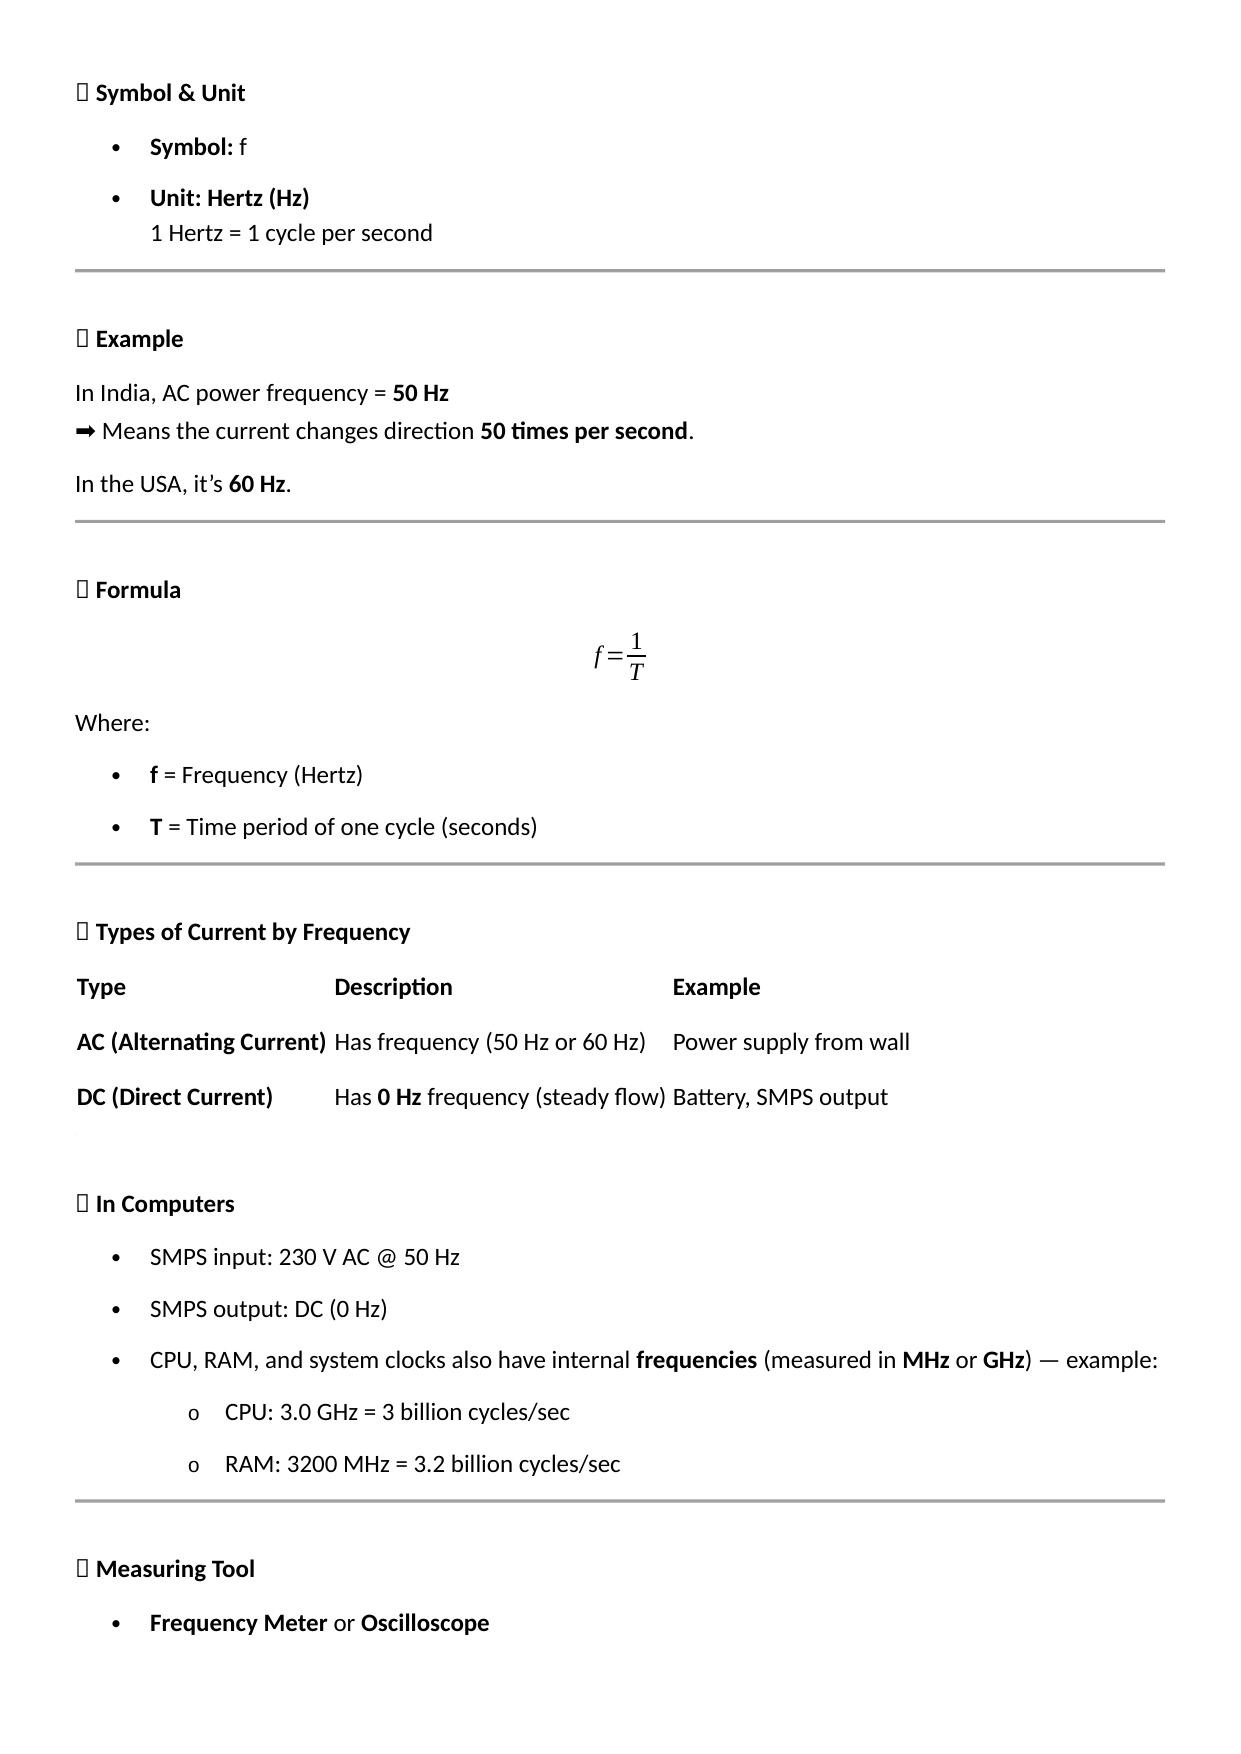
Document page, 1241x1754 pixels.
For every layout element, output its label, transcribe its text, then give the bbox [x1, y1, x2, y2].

list Symbol: f [112, 131, 1165, 161]
table_cell AC (Alternating Current) [75, 1025, 333, 1079]
table_header Type [75, 970, 333, 1024]
list CPU: 3.0 GHz = 3 billion cycles/sec [187, 1396, 1165, 1427]
text 🔹 In Computers [75, 1185, 1165, 1219]
text 🔹 Types of Current by Frequency [75, 914, 1165, 948]
table_header Description [333, 970, 671, 1024]
list SMPS output: DC (0 Hz) [112, 1293, 1165, 1323]
list T = Time period of one cycle (seconds) [112, 811, 1165, 841]
text In India, AC power frequency = 50 Hz ➡️ Means the current changes direction 50 times per second. [75, 377, 1165, 446]
text 🔹 Formula [75, 571, 1165, 606]
list SMPS input: 230 V AC @ 50 Hz [112, 1241, 1165, 1272]
list f = Frequency (Hertz) [112, 759, 1165, 789]
table_cell Has 0 Hz frequency (steady flow) [333, 1079, 671, 1134]
list CPU, RAM, and system clocks also have internal frequencies (measured in MHz or GHz) — example: [112, 1344, 1165, 1375]
table_header Example [671, 970, 917, 1024]
table_cell Power supply from wall [671, 1025, 917, 1079]
text 🔹 Measuring Tool [75, 1551, 1165, 1585]
text Where: [75, 707, 1165, 738]
list RAM: 3200 MHz = 3.2 billion cycles/sec [187, 1448, 1165, 1478]
list Unit: Hertz (Hz) 1 Hertz = 1 cycle per second [112, 182, 1165, 248]
text 🔹 Symbol & Unit [75, 75, 1165, 109]
text 🔹 Example [75, 321, 1165, 355]
table_cell Battery, SMPS output [671, 1079, 917, 1134]
table_cell Has frequency (50 Hz or 60 Hz) [333, 1025, 671, 1079]
list Frequency Meter or Oscilloscope [112, 1607, 1165, 1637]
text In the USA, it’s 60 Hz. [75, 468, 1165, 499]
table_cell DC (Direct Current) [75, 1079, 333, 1134]
